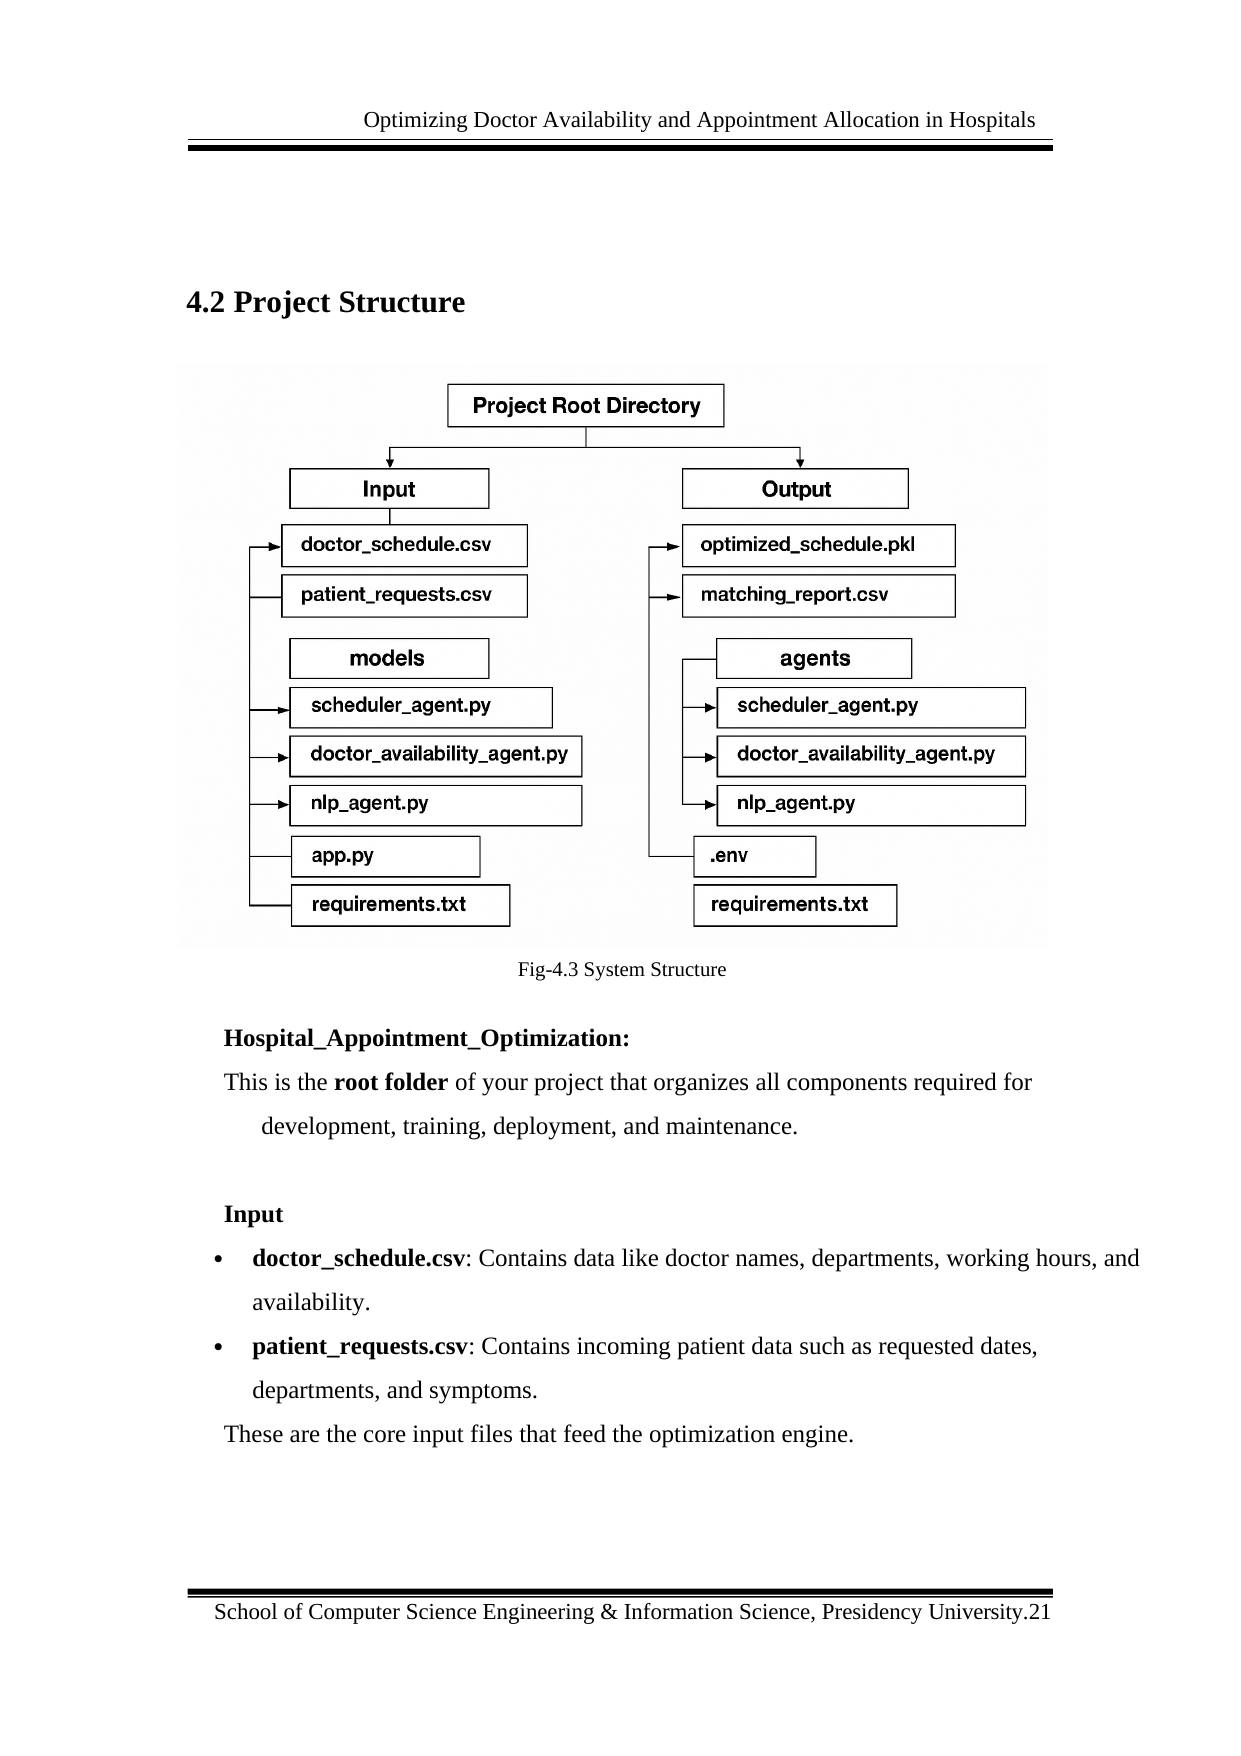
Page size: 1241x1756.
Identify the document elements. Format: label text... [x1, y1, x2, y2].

list patient_requests.csv: Contains incoming patient data such as requested dates, departments, and symptoms. [214, 1331, 1152, 1404]
list Hospital_Appointment_Optimization: [223, 1023, 1152, 1052]
list These are the core input files that feed the optimization engine. [223, 1419, 1152, 1448]
text Fig-4.3 System Structure [177, 957, 1152, 981]
picture [177, 365, 1049, 947]
list This is the root folder of your project that organizes all components required for development, training, deployment, and maintenance. [223, 1067, 1152, 1140]
list doctor_schedule.csv: Contains data like doctor names, departments, working hours, and availability. [214, 1243, 1152, 1316]
list Input [223, 1199, 1152, 1228]
list Project Structure [186, 283, 1152, 319]
